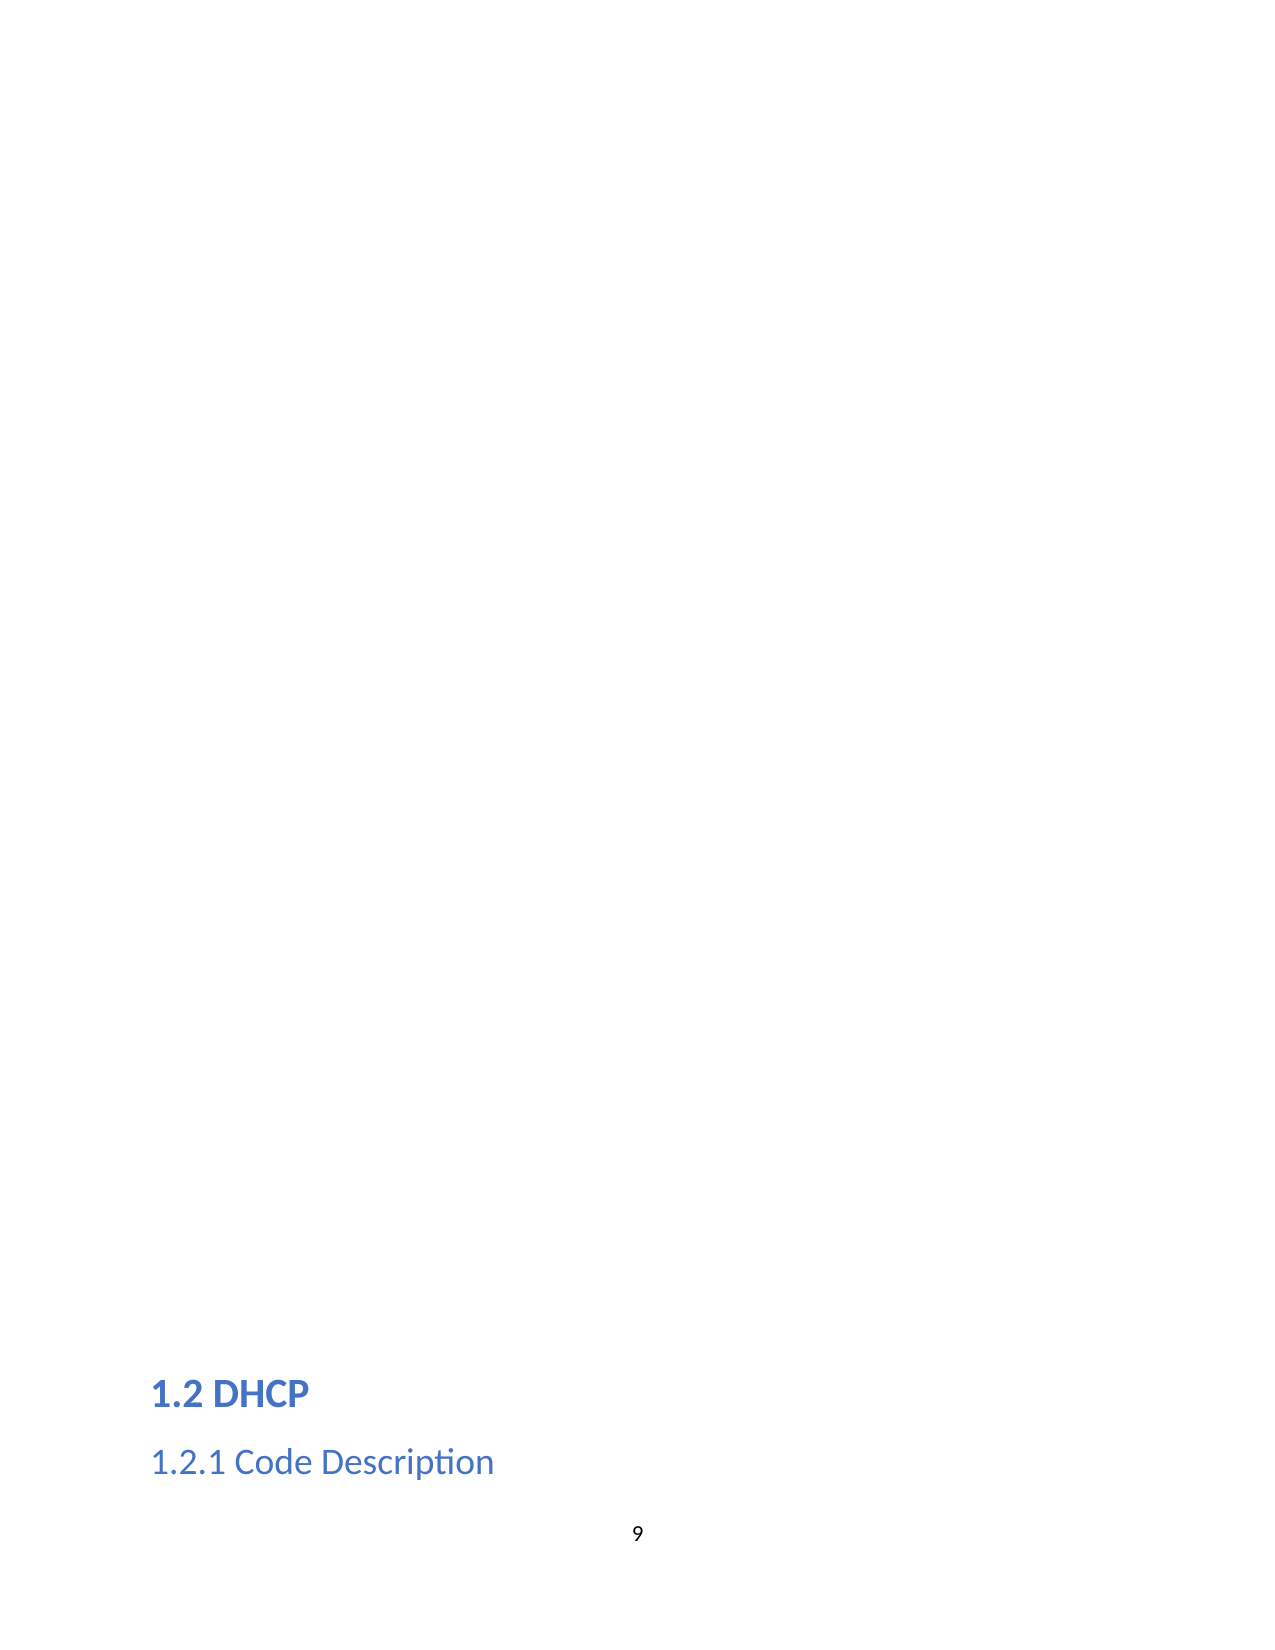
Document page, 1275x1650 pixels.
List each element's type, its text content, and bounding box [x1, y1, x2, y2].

text 1.2.1 Code Description [150, 1438, 1125, 1484]
text 1.2 DHCP [150, 1367, 1125, 1417]
